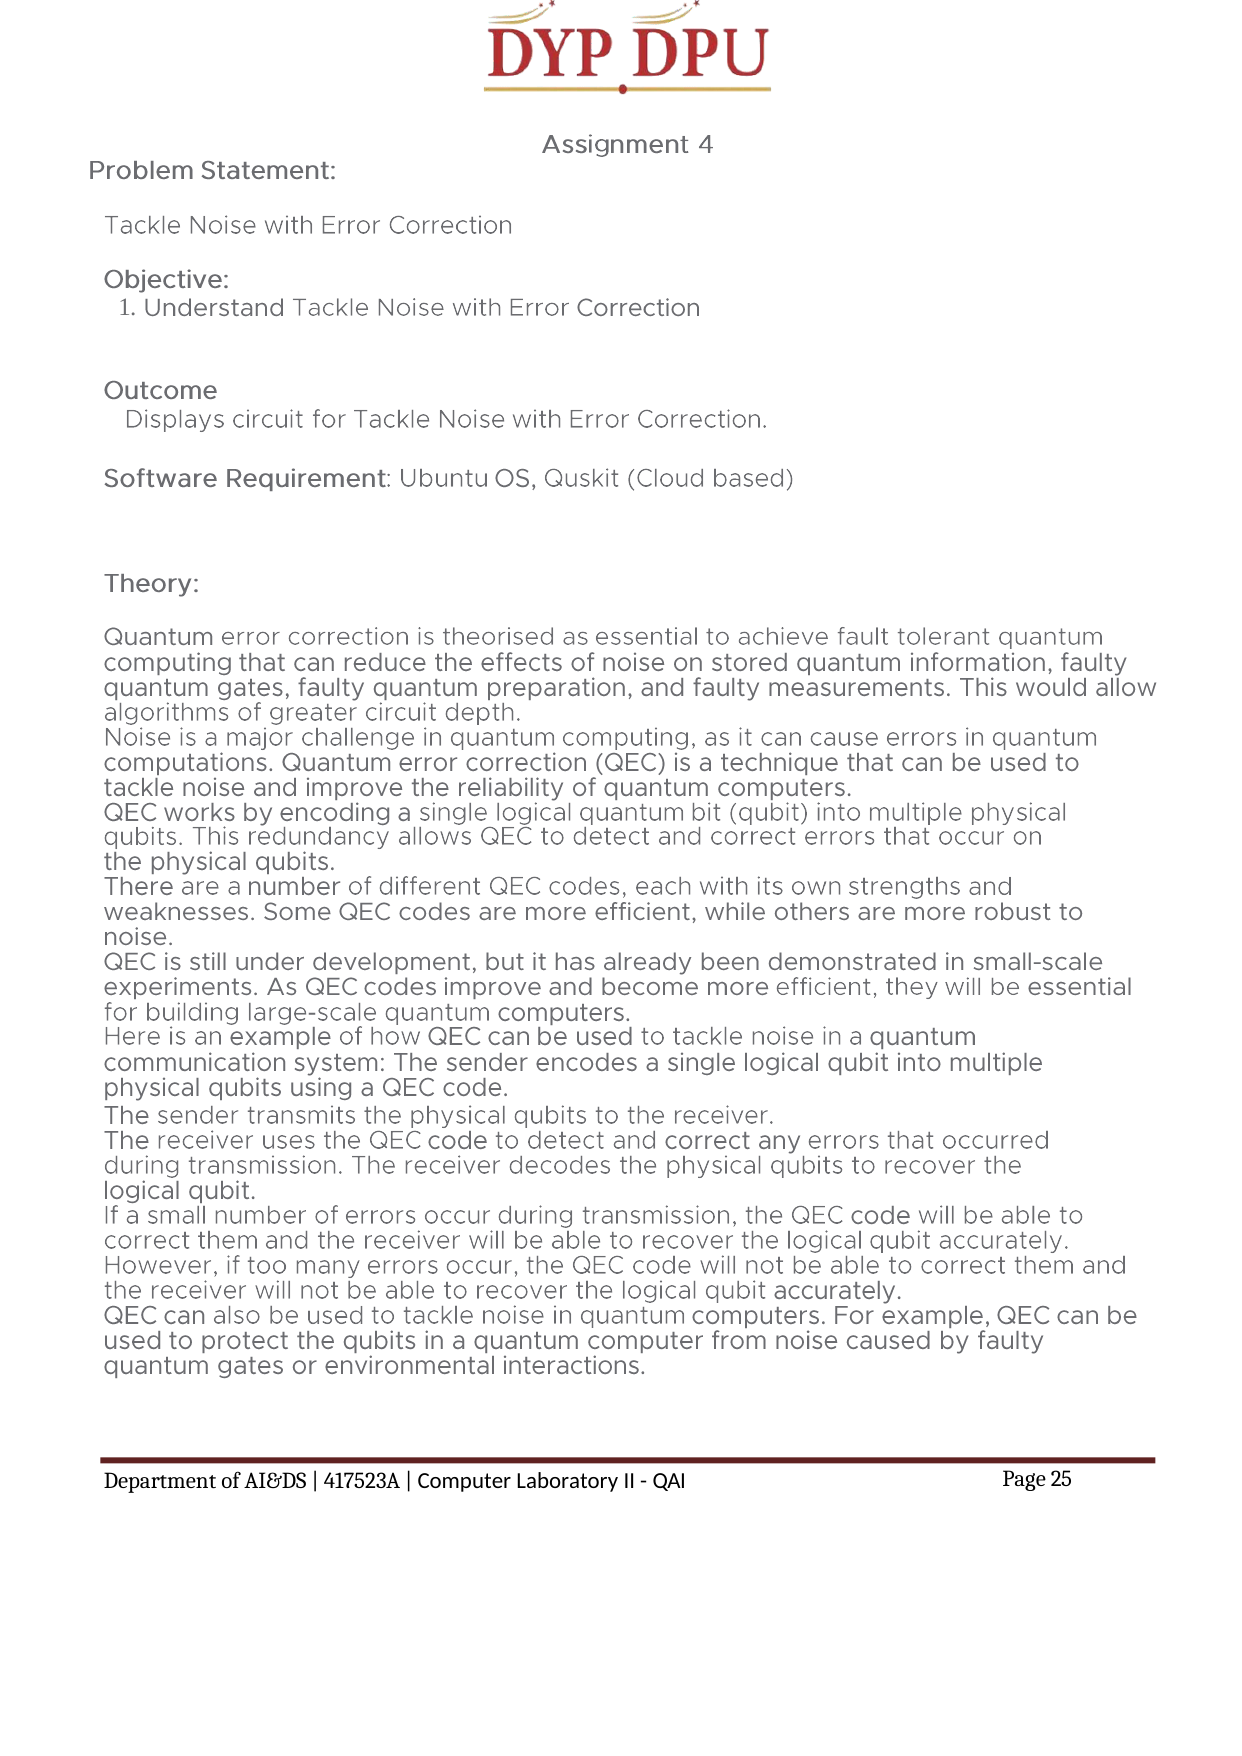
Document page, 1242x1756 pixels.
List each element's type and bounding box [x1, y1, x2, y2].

picture [88, 158, 350, 184]
picture [103, 571, 213, 597]
picture [124, 407, 779, 433]
picture [103, 378, 234, 404]
picture [143, 296, 713, 321]
picture [541, 132, 731, 158]
picture [103, 1103, 1153, 1379]
picture [103, 213, 525, 239]
picture [103, 267, 242, 293]
picture [103, 466, 807, 492]
picture [103, 625, 1177, 1101]
picture [483, 0, 772, 95]
